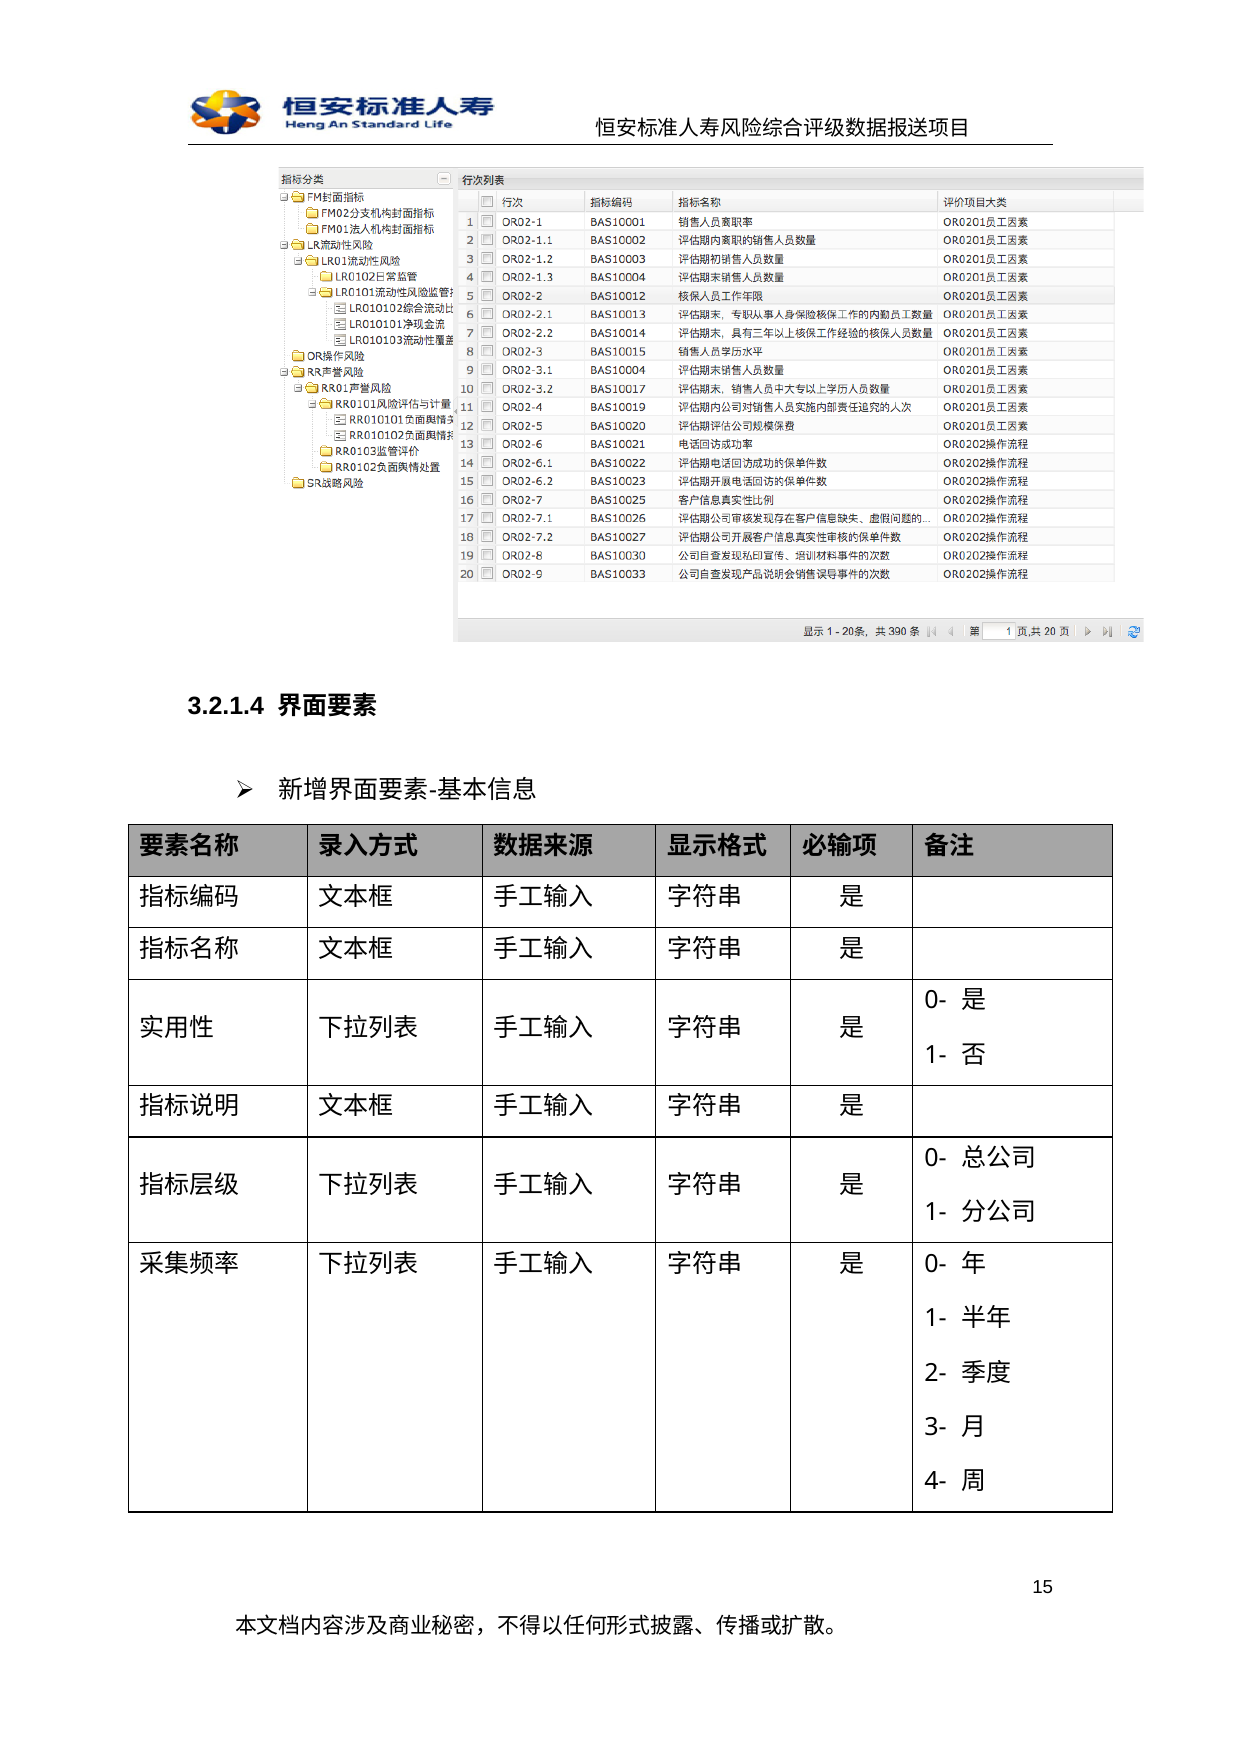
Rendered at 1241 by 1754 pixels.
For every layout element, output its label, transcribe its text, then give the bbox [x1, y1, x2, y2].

table_cell 文本框 [308, 1086, 482, 1136]
table_header 数据来源 [483, 825, 655, 876]
table_cell [913, 1086, 1112, 1136]
table_cell [913, 928, 1112, 979]
table_cell 字符串 [656, 1243, 790, 1511]
table_cell 文本框 [308, 877, 482, 927]
table_cell 总公司 分公司 [913, 1138, 1112, 1242]
table_cell 文本框 [308, 928, 482, 979]
table_cell 年 半年 季度 月 周 日 [913, 1243, 1112, 1511]
subtitle 界面要素 [187, 685, 1053, 721]
table_cell 字符串 [656, 1086, 790, 1136]
table_cell 下拉列表 [308, 1243, 482, 1511]
table_cell 手工输入 [483, 877, 655, 927]
table_cell 手工输入 [483, 1086, 655, 1136]
table_cell 是 [791, 1086, 912, 1136]
table_header 显示格式 [656, 825, 790, 876]
picture [278, 167, 1144, 642]
table_cell 是 否 [913, 980, 1112, 1085]
picture [187, 88, 497, 136]
table_cell 是 [791, 1138, 912, 1242]
table_cell 下拉列表 [308, 1138, 482, 1242]
table_cell 下拉列表 [308, 980, 482, 1085]
table_cell 手工输入 [483, 1138, 655, 1242]
table_cell 指标编码 [129, 877, 307, 927]
table_header 要素名称 [129, 825, 307, 876]
table_cell 手工输入 [483, 928, 655, 979]
table_cell 字符串 [656, 877, 790, 927]
table_cell 指标名称 [129, 928, 307, 979]
table_cell 手工输入 [483, 1243, 655, 1511]
table_cell 字符串 [656, 1138, 790, 1242]
table_cell 采集频率 [129, 1243, 307, 1511]
list 新增界面要素-基本信息 [235, 770, 1053, 806]
table_cell 实用性 [129, 980, 307, 1085]
table_cell 是 [791, 928, 912, 979]
table_header 必输项 [791, 825, 912, 876]
table_cell 手工输入 [483, 980, 655, 1085]
table_cell 字符串 [656, 928, 790, 979]
table_cell 指标层级 [129, 1138, 307, 1242]
table_header 录入方式 [308, 825, 482, 876]
table_cell 是 [791, 980, 912, 1085]
table_cell 是 [791, 1243, 912, 1511]
table_cell [913, 877, 1112, 927]
table_cell 字符串 [656, 980, 790, 1085]
table_cell 指标说明 [129, 1086, 307, 1136]
table_cell 是 [791, 877, 912, 927]
table_header 备注 [913, 825, 1112, 876]
